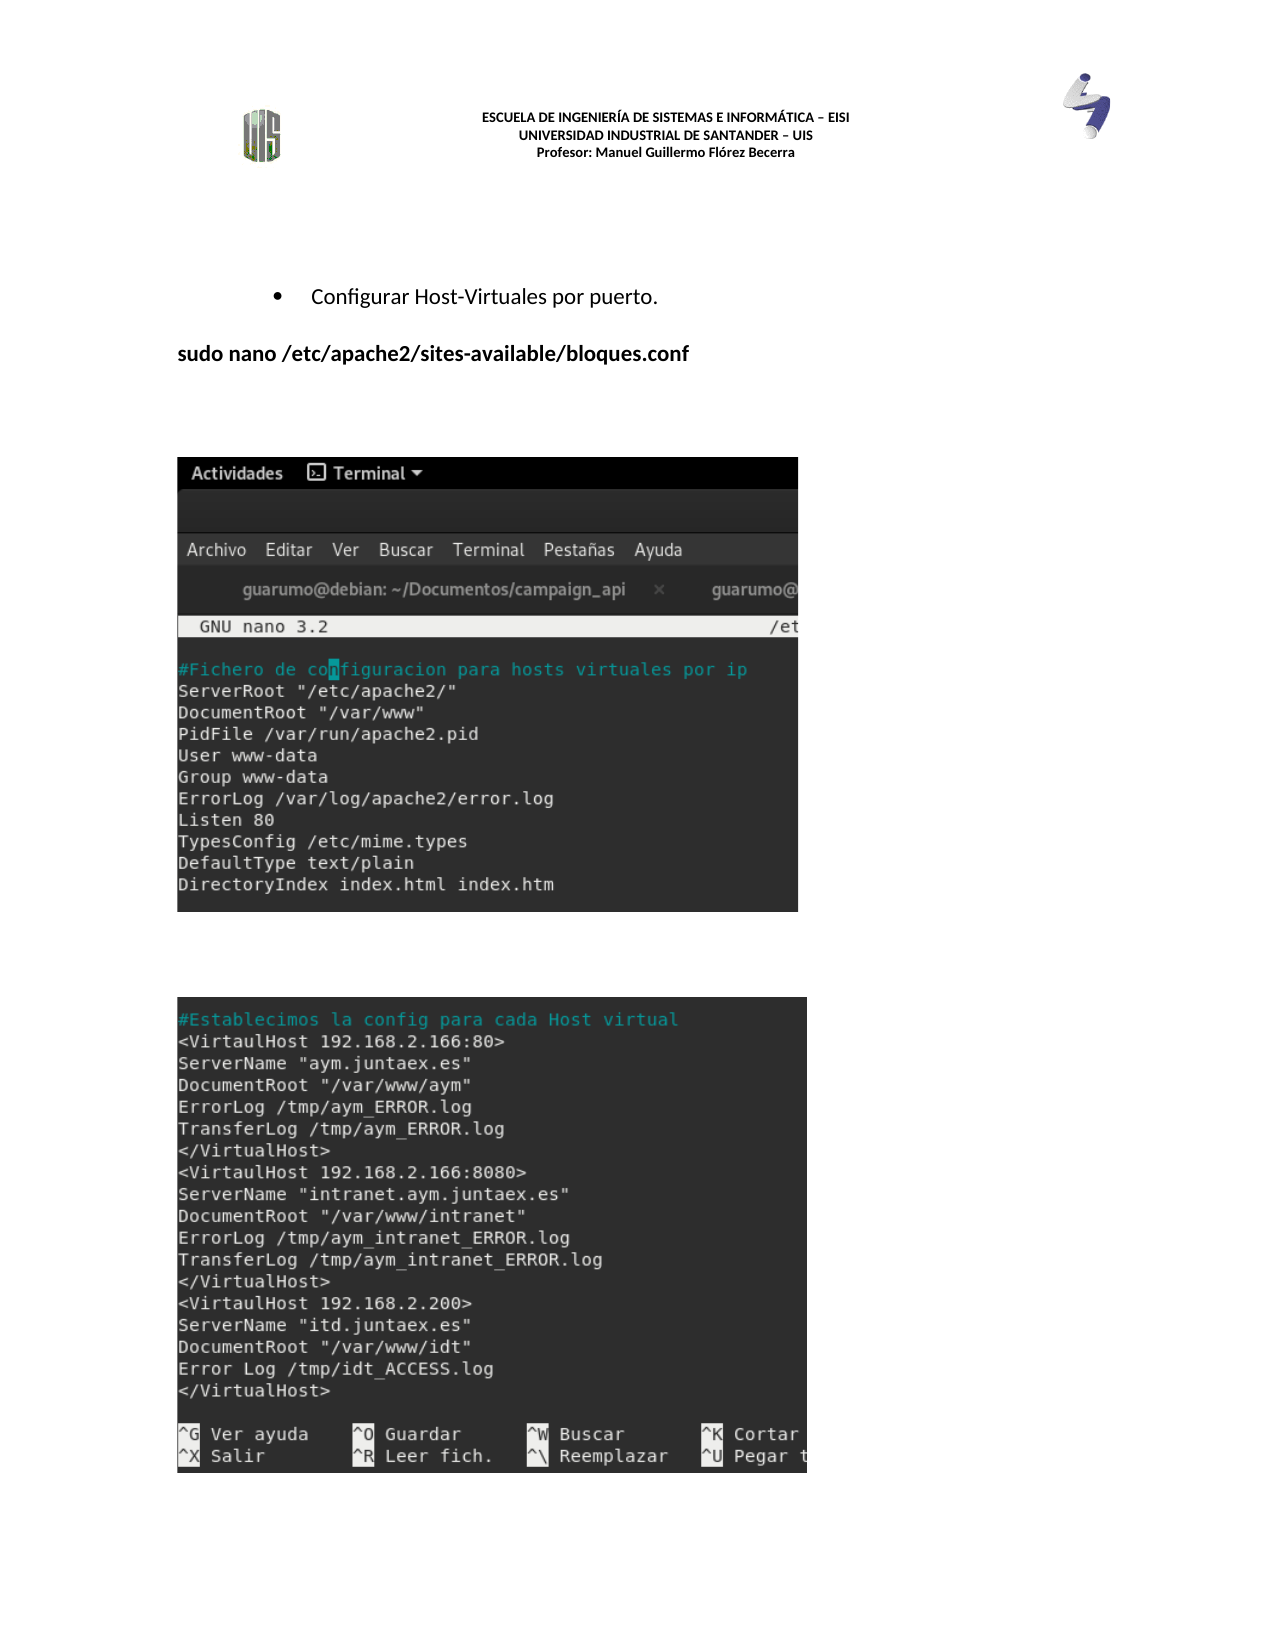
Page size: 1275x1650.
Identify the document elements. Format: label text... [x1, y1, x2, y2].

picture [177, 457, 799, 912]
picture [236, 101, 281, 168]
list Configurar Host-Virtuales por puerto. [274, 282, 1098, 310]
text sudo nano /etc/apache2/sites-available/bloques.conf [177, 339, 1098, 367]
picture [1063, 73, 1111, 139]
picture [177, 997, 807, 1473]
